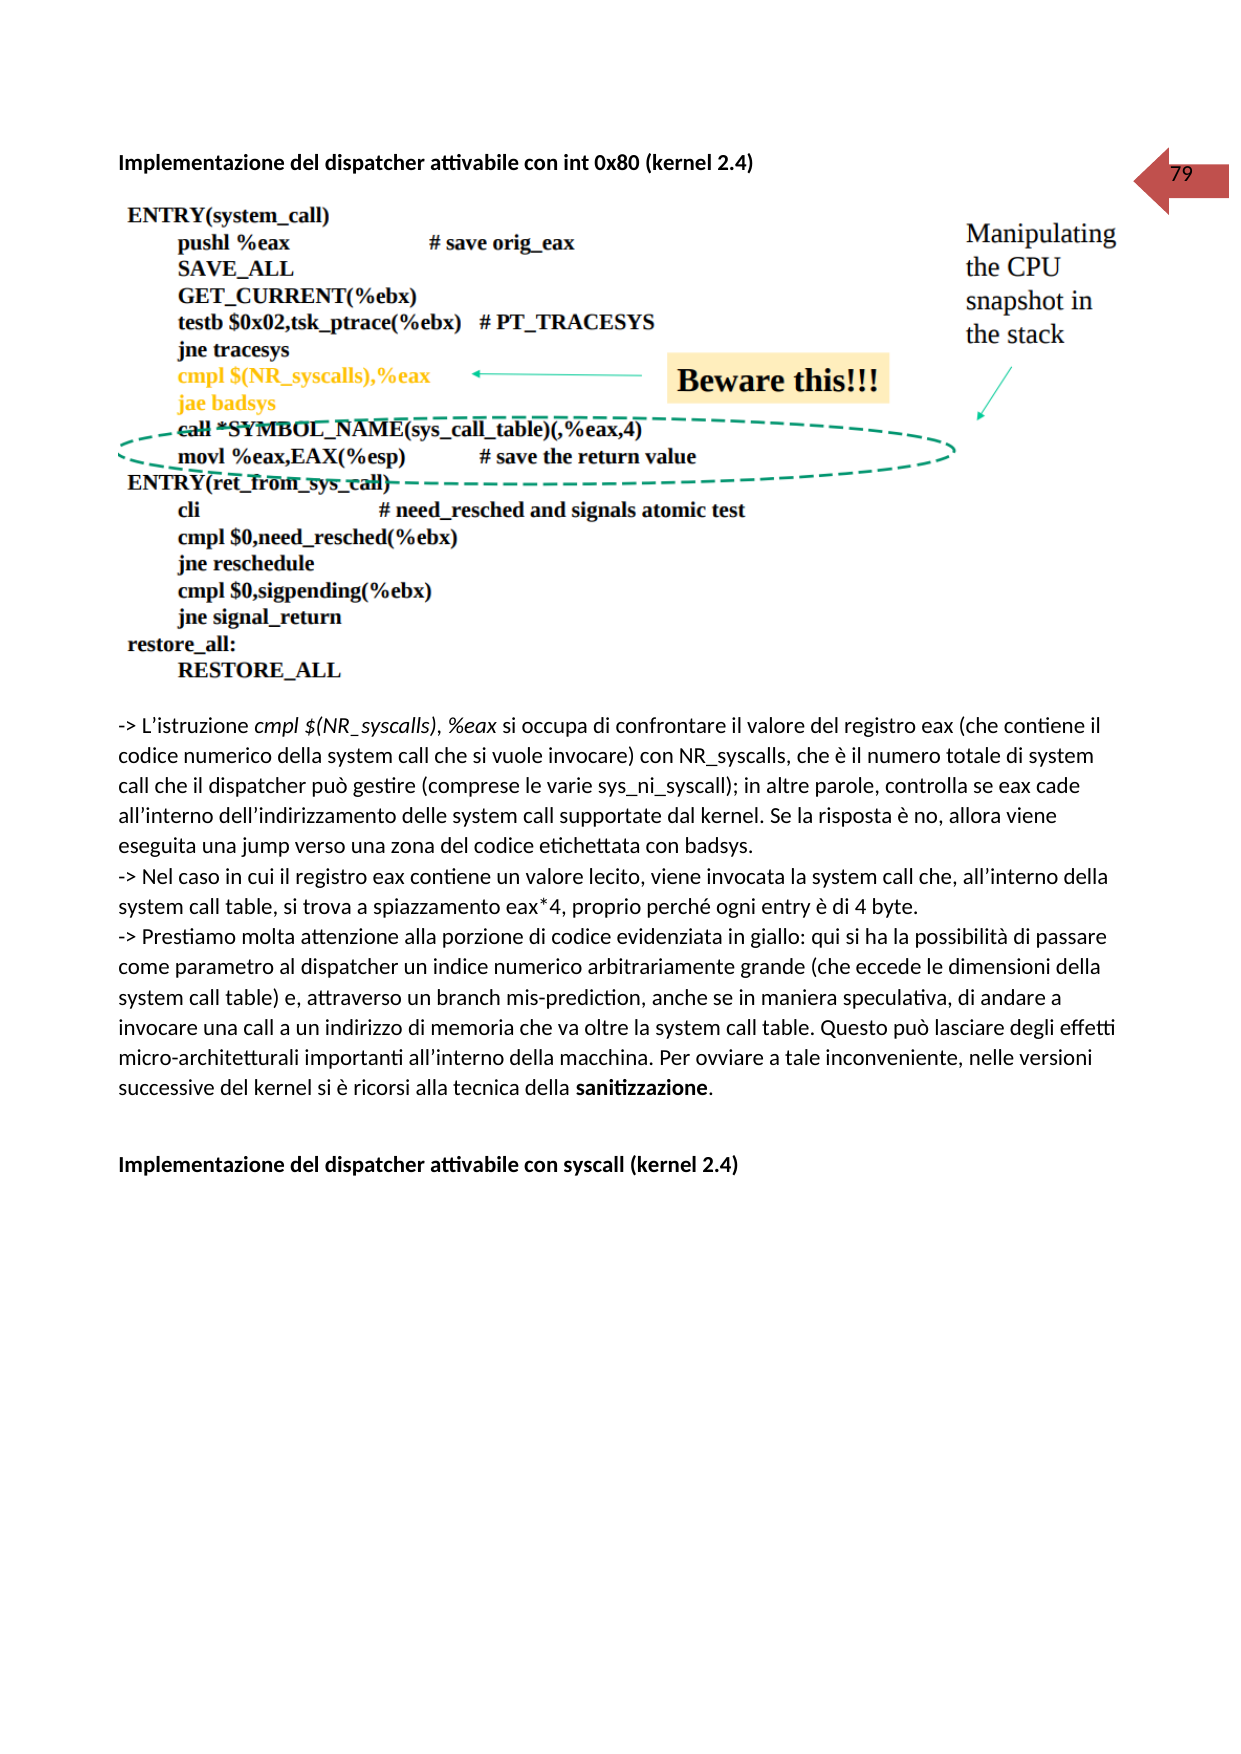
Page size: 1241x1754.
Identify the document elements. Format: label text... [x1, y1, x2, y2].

picture [118, 194, 1122, 692]
text -> L’istruzione cmpl $(NR_syscalls), %eax si occupa di confrontare il valore del registro eax (che contiene il codice numerico della system call che si vuole invocare) con NR_syscalls, che è il numero totale di system call che il dispatcher può gestire (comprese le varie sys_ni_syscall); in altre parole, controlla se eax cade all’interno dell’indirizzamento delle system call supportate dal kernel. Se la risposta è no, allora viene eseguita una jump verso una zona del codice etichettata con badsys. -> Nel caso in cui il registro eax contiene un valore lecito, viene invocata la system call che, all’interno della system call table, si trova a spiazzamento eax*4, proprio perché ogni entry è di 4 byte. -> Prestiamo molta attenzione alla porzione di codice evidenziata in giallo: qui si ha la possibilità di passare come parametro al dispatcher un indice numerico arbitrariamente grande (che eccede le dimensioni della system call table) e, attraverso un branch mis-prediction, anche se in maniera speculativa, di andare a invocare una call a un indirizzo di memoria che va oltre la system call table. Questo può lasciare degli effetti micro-architetturali importanti all’interno della macchina. Per ovviare a tale inconveniente, nelle versioni successive del kernel si è ricorsi alla tecnica della sanitizzazione. [118, 711, 1122, 1101]
text Implementazione del dispatcher attivabile con int 0x80 (kernel 2.4) [118, 148, 1122, 176]
text Implementazione del dispatcher attivabile con syscall (kernel 2.4) [118, 1120, 1122, 1178]
